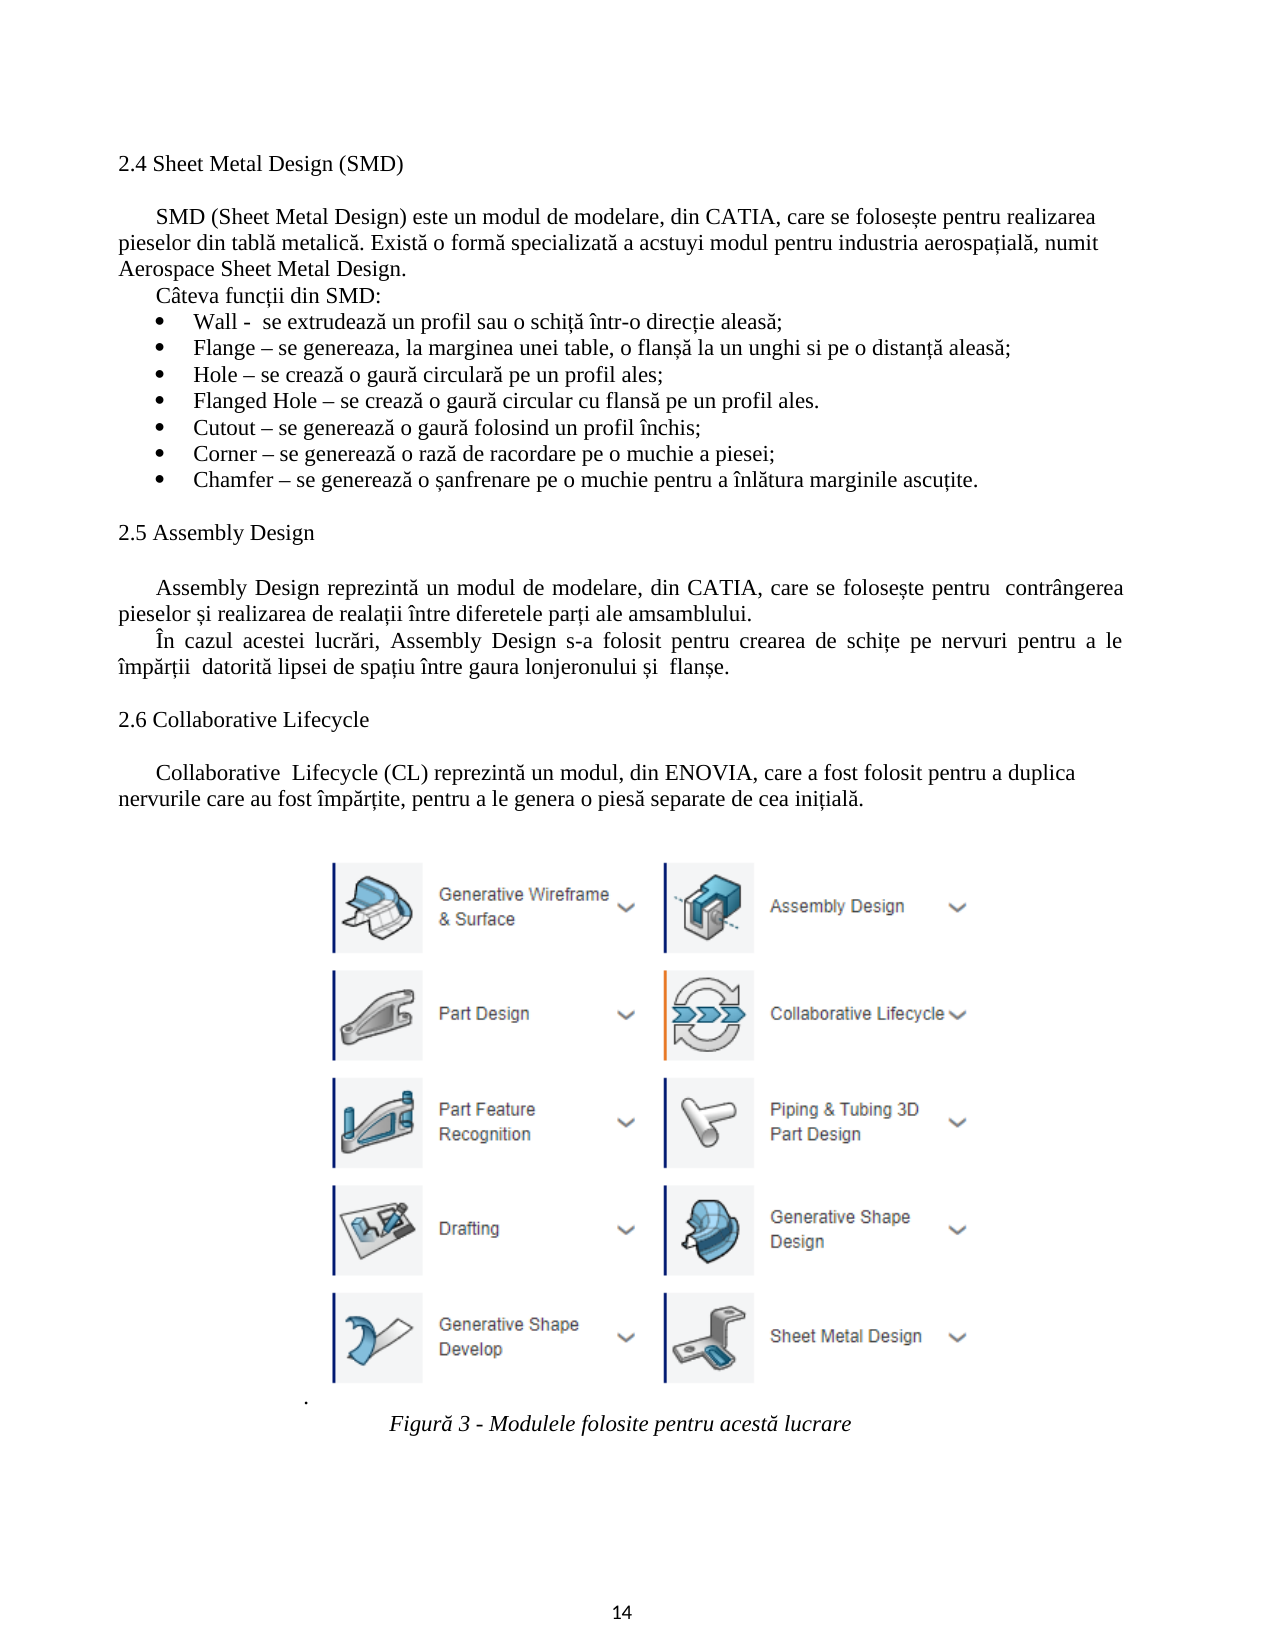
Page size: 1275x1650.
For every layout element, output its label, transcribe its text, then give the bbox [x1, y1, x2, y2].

list Corner – se generează o rază de racordare pe o muchie a piesei; [156, 440, 1125, 466]
list Hole – se crează o gaură circulară pe un profil ales; [156, 361, 1125, 387]
text SMD (Sheet Metal Design) este un modul de modelare, din CATIA, care se folosește pentru realizarea pieselor din tablă metalică. Există o formă specializată a acstuyi modul pentru industria aerospațială, numit Aerospace Sheet Metal Design. [118, 203, 1125, 282]
text Assembly Design reprezintă un modul de modelare, din CATIA, care se folosește pentru contrângerea pieselor și realizarea de realații între diferetele parți ale amsamblului. [118, 574, 1125, 627]
text În cazul acestei lucrări, Assembly Design s-a folosit pentru crearea de schițe pe nervuri pentru a le împărții datorită lipsei de spațiu între gaura lonjeronului și flanșe. [118, 627, 1125, 679]
list Flanged Hole – se crează o gaură circular cu flansă pe un profil ales. [156, 387, 1125, 413]
text 2.6 Collaborative Lifecycle [118, 706, 1125, 732]
text 2.4 Sheet Metal Design (SMD) [118, 150, 1125, 176]
text Collaborative Lifecycle (CL) reprezintă un modul, din ENOVIA, care a fost folosit pentru a duplica nervurile care au fost împărțite, pentru a le genera o piesă separate de cea inițială. [118, 758, 1125, 811]
list Chamfer – se generează o șanfrenare pe o muchie pentru a înlătura marginile ascuțite. [156, 466, 1125, 493]
picture [308, 837, 978, 1405]
text 2.5 Assembly Design [118, 519, 1125, 545]
list Flange – se genereaza, la marginea unei table, o flanșă la un unghi si pe o distanță aleasă; [156, 334, 1125, 361]
text Figură 3 - Modulele folosite pentru acestă lucrare [118, 1410, 1125, 1436]
list Cutout – se generează o gaură folosind un profil închis; [156, 413, 1125, 440]
list Wall - se extrudează un profil sau o schiță într-o direcție aleasă; [156, 308, 1125, 334]
text Câteva funcții din SMD: [118, 282, 1125, 308]
